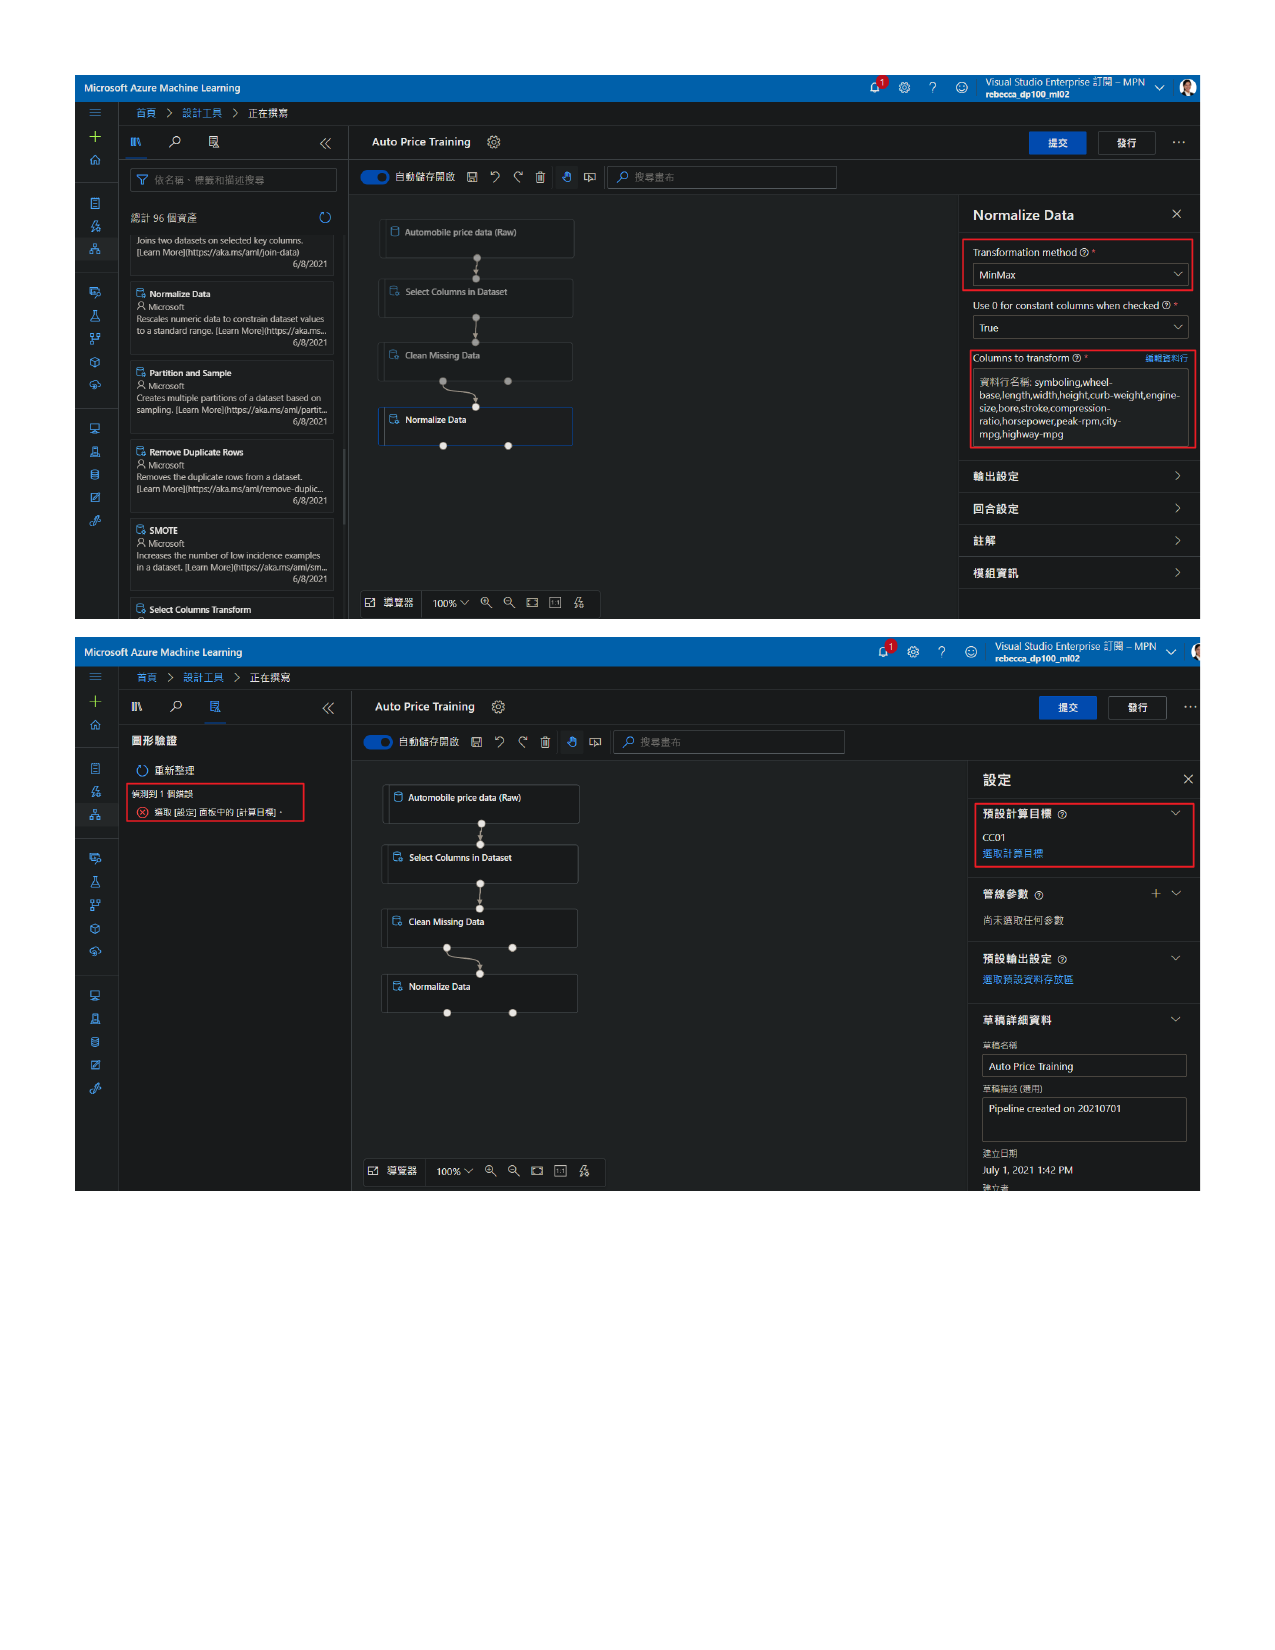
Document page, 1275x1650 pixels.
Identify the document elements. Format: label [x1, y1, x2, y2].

picture [75, 637, 1200, 1191]
picture [75, 75, 1200, 619]
